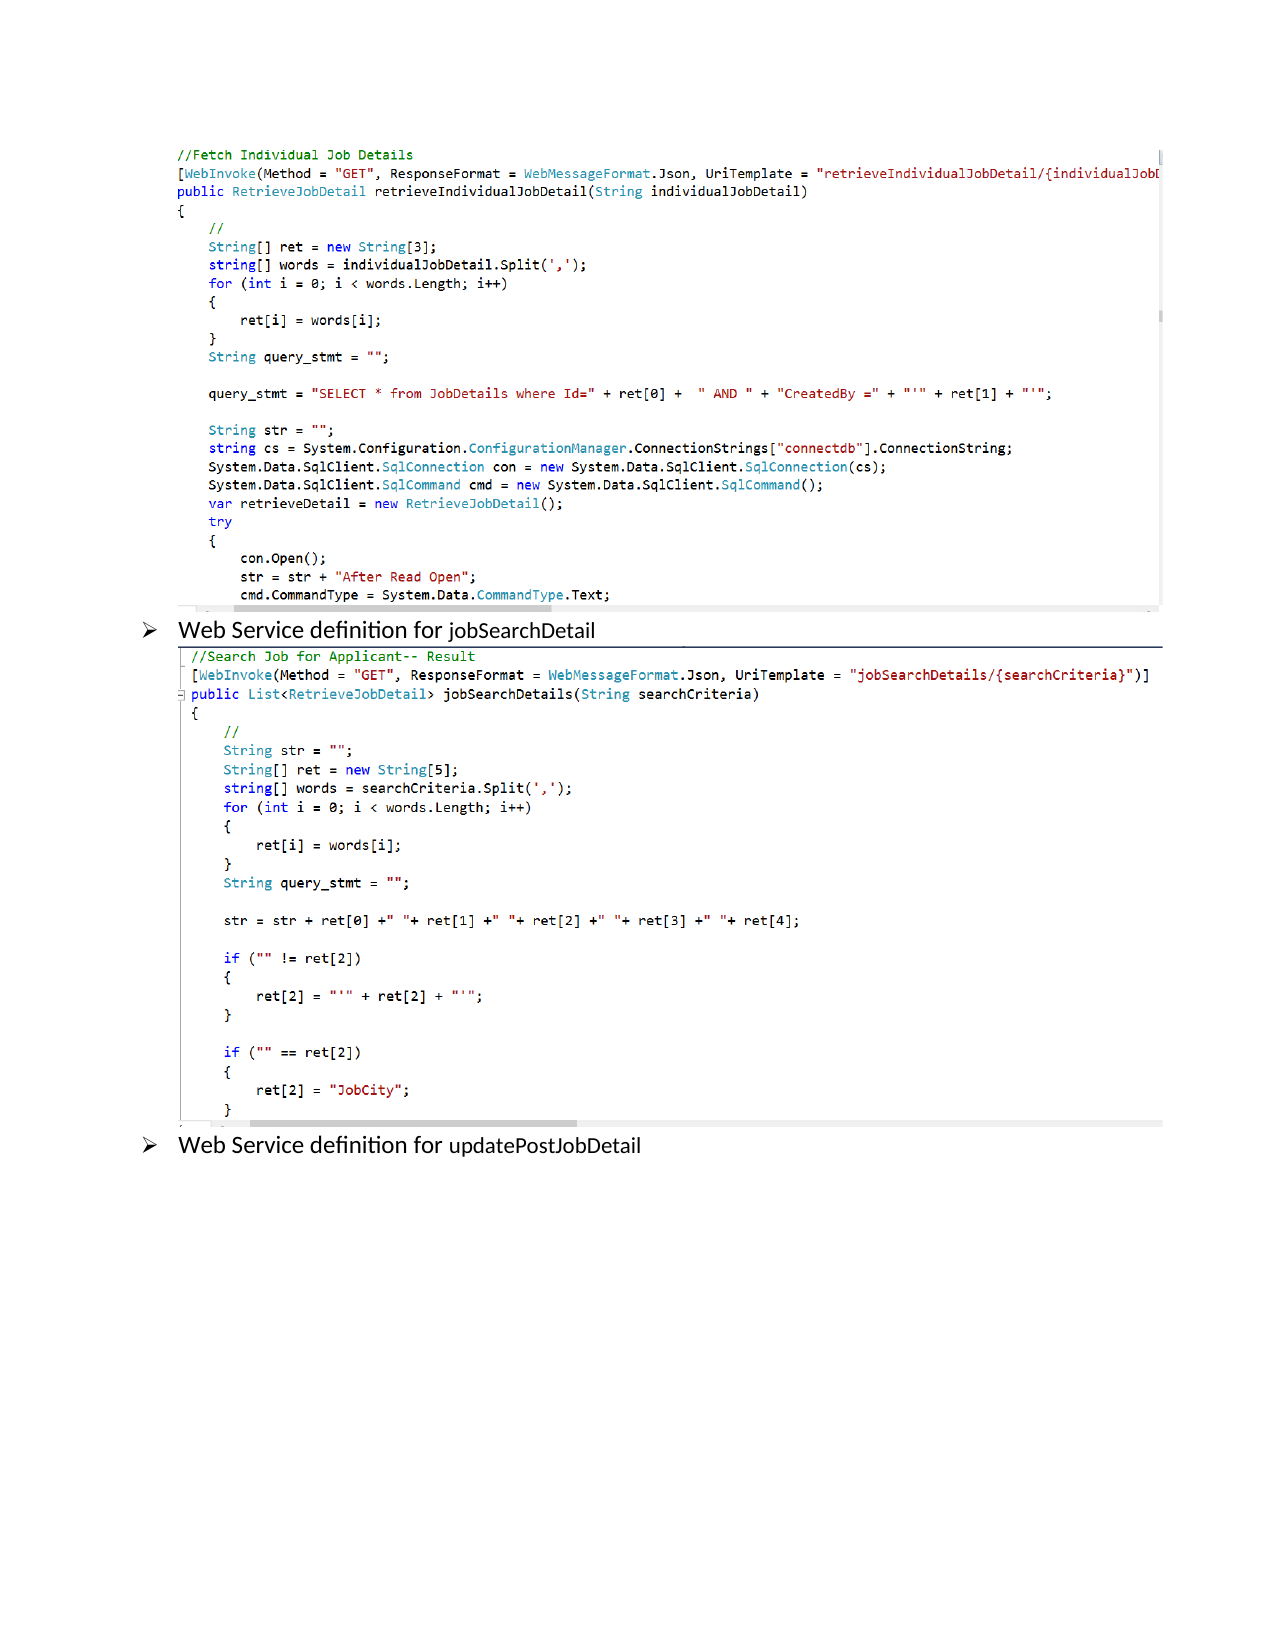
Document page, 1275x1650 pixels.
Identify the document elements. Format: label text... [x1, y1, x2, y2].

list Web Service definition for updatePostJobDetail [141, 1129, 1125, 1159]
picture [178, 646, 1163, 1127]
list Web Service definition for jobSearchDetail [141, 614, 1125, 644]
picture [178, 150, 1163, 612]
